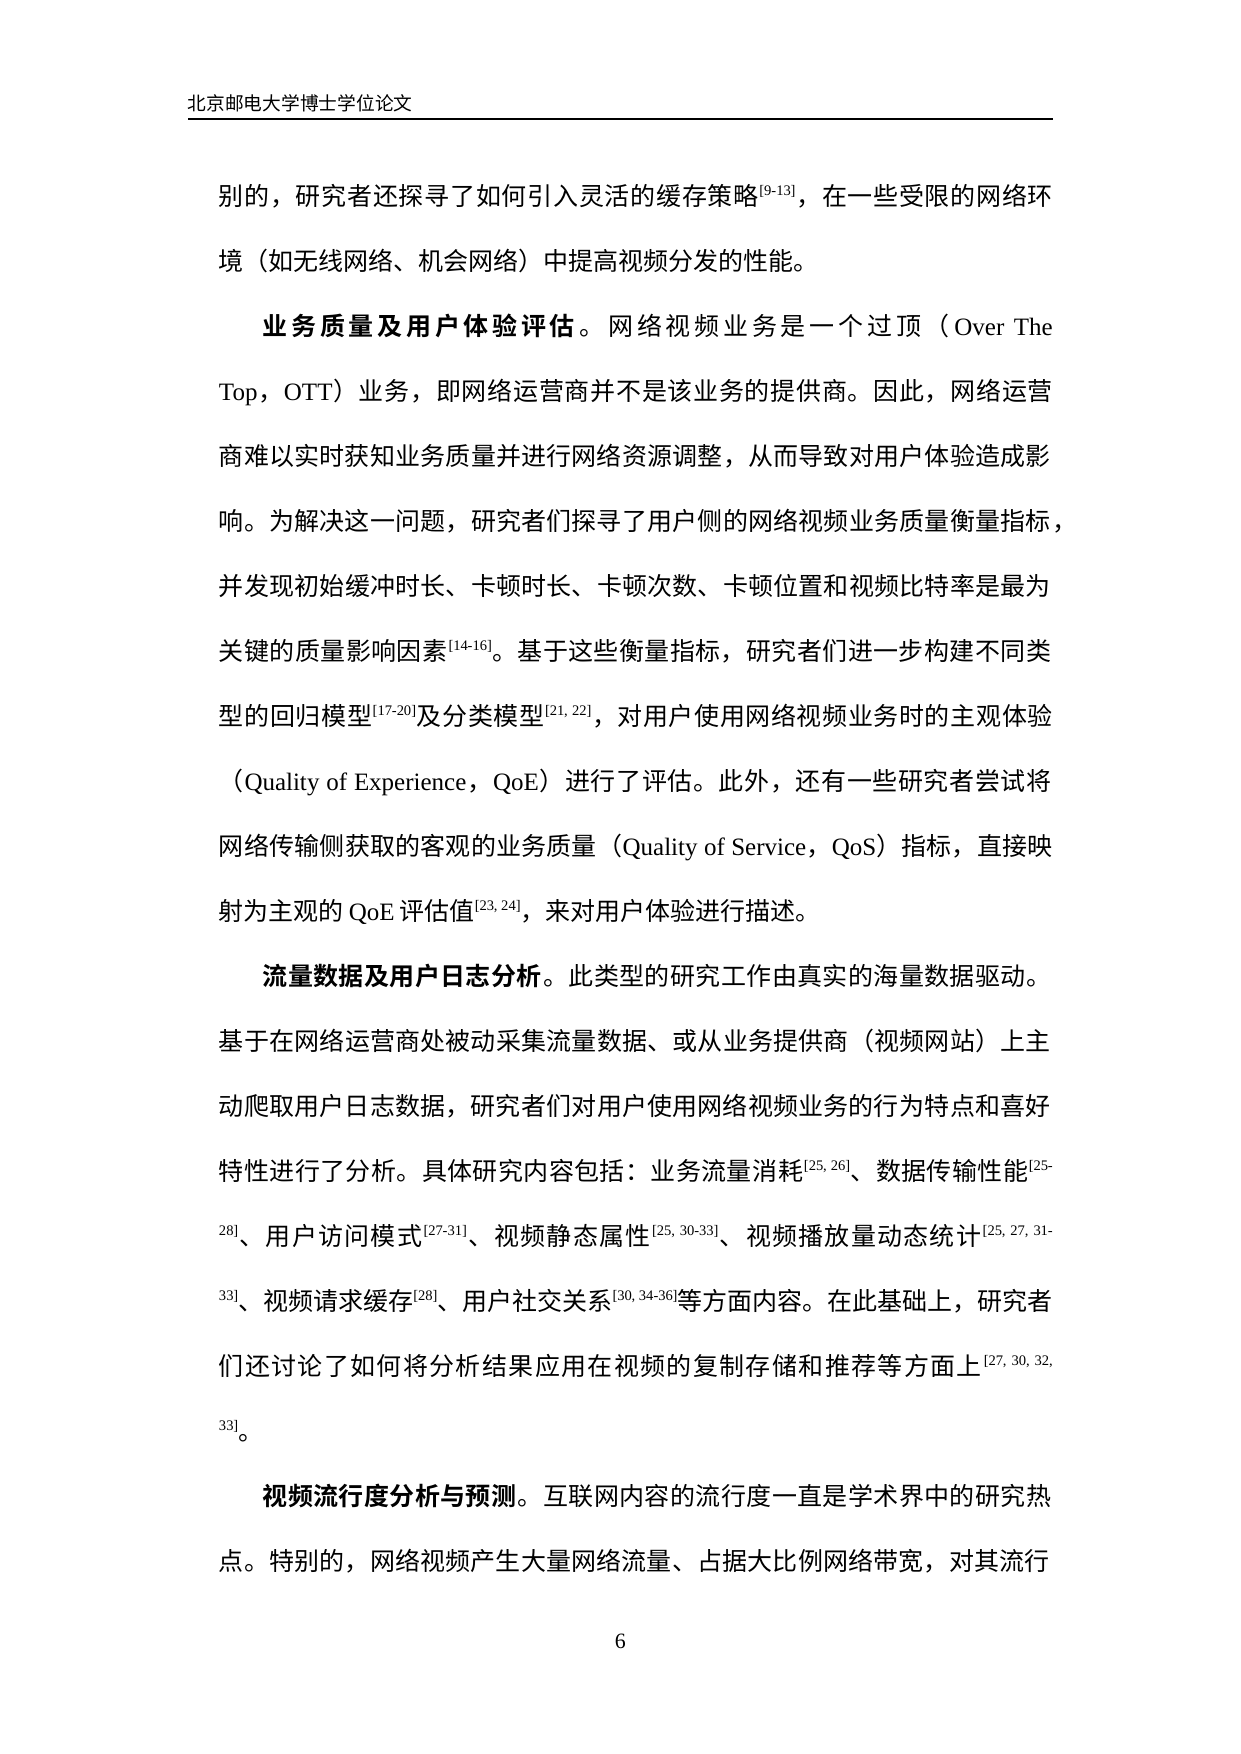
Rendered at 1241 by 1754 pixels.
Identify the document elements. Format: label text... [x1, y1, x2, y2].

text 业务质量及用户体验评估。网络视频业务是一个过顶（Over The Top，OTT）业务，即网络运营商并不是该业务的提供商。因此，网络运营商难以实时获知业务质量并进行网络资源调整，从而导致对用户体验造成影响。为解决这一问题，研究者们探寻了用户侧的网络视频业务质量衡量指标，并发现初始缓冲时长、卡顿时长、卡顿次数、卡顿位置和视频比特率是最为关键的质量影响因素[14-16]。基于这些衡量指标，研究者们进一步构建不同类型的回归模型[17-20]及分类模型[21, 22]，对用户使用网络视频业务时的主观体验（Quality of Experience，QoE）进行了评估。此外，还有一些研究者尝试将网络传输侧获取的客观的业务质量（Quality of Service，QoS）指标，直接映射为主观的QoE评估值[23, 24]，来对用户体验进行描述。 [219, 292, 1053, 942]
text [219, 162, 1053, 292]
text 流量数据及用户日志分析。此类型的研究工作由真实的海量数据驱动。基于在网络运营商处被动采集流量数据、或从业务提供商（视频网站）上主动爬取用户日志数据，研究者们对用户使用网络视频业务的行为特点和喜好特性进行了分析。具体研究内容包括：业务流量消耗[25, 26]、数据传输性能[25-28]、用户访问模式[27-31]、视频静态属性[25, 30-33]、视频播放量动态统计[25, 27, 31-33]、视频请求缓存[28]、用户社交关系[30, 34-36]等方面内容。在此基础上，研究者们还讨论了如何将分析结果应用在视频的复制存储和推荐等方面上[27, 30, 32, 33]。 [219, 942, 1053, 1462]
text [219, 1462, 1053, 1592]
